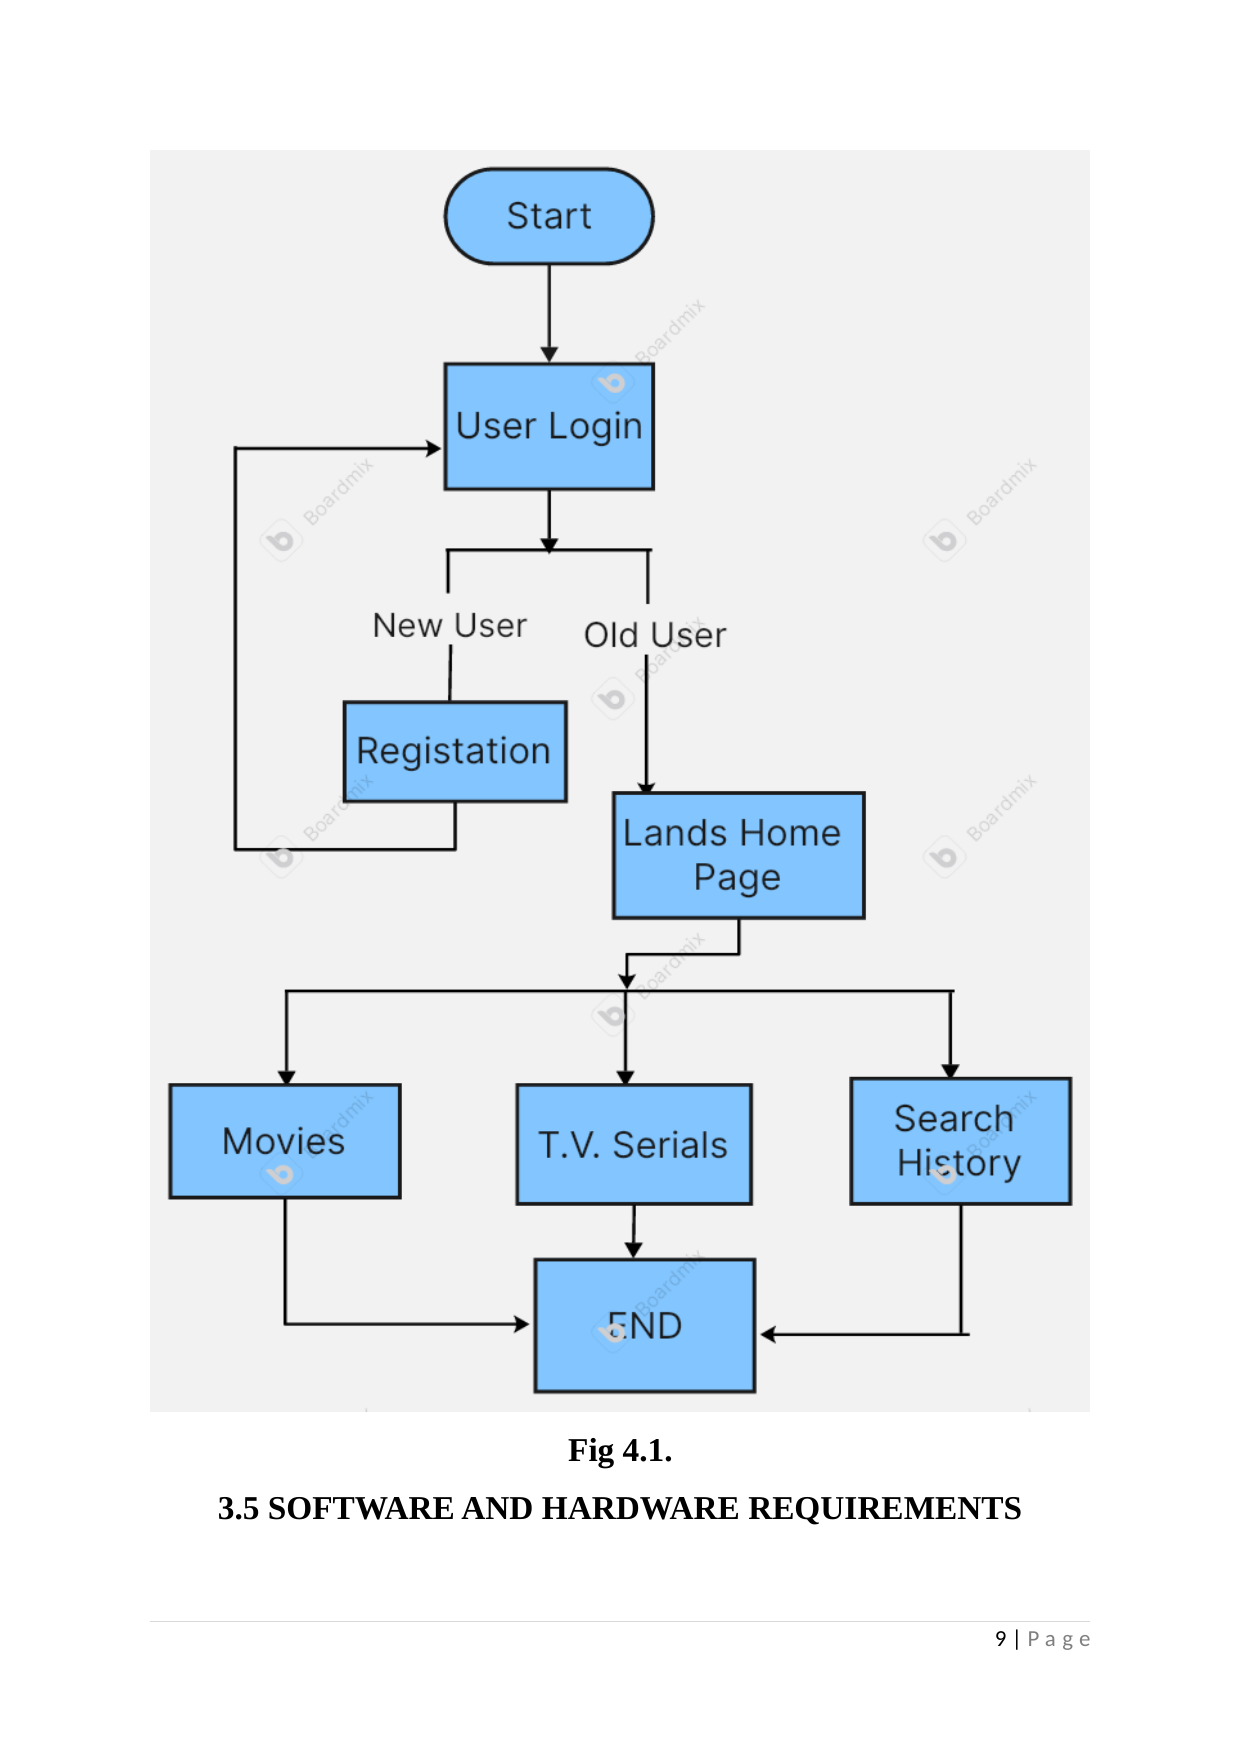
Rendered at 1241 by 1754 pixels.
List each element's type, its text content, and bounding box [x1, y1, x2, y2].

text Fig 4.1. [150, 1430, 1090, 1468]
picture [150, 150, 1090, 1412]
text 3.5 SOFTWARE AND HARDWARE REQUIREMENTS [150, 1488, 1090, 1526]
